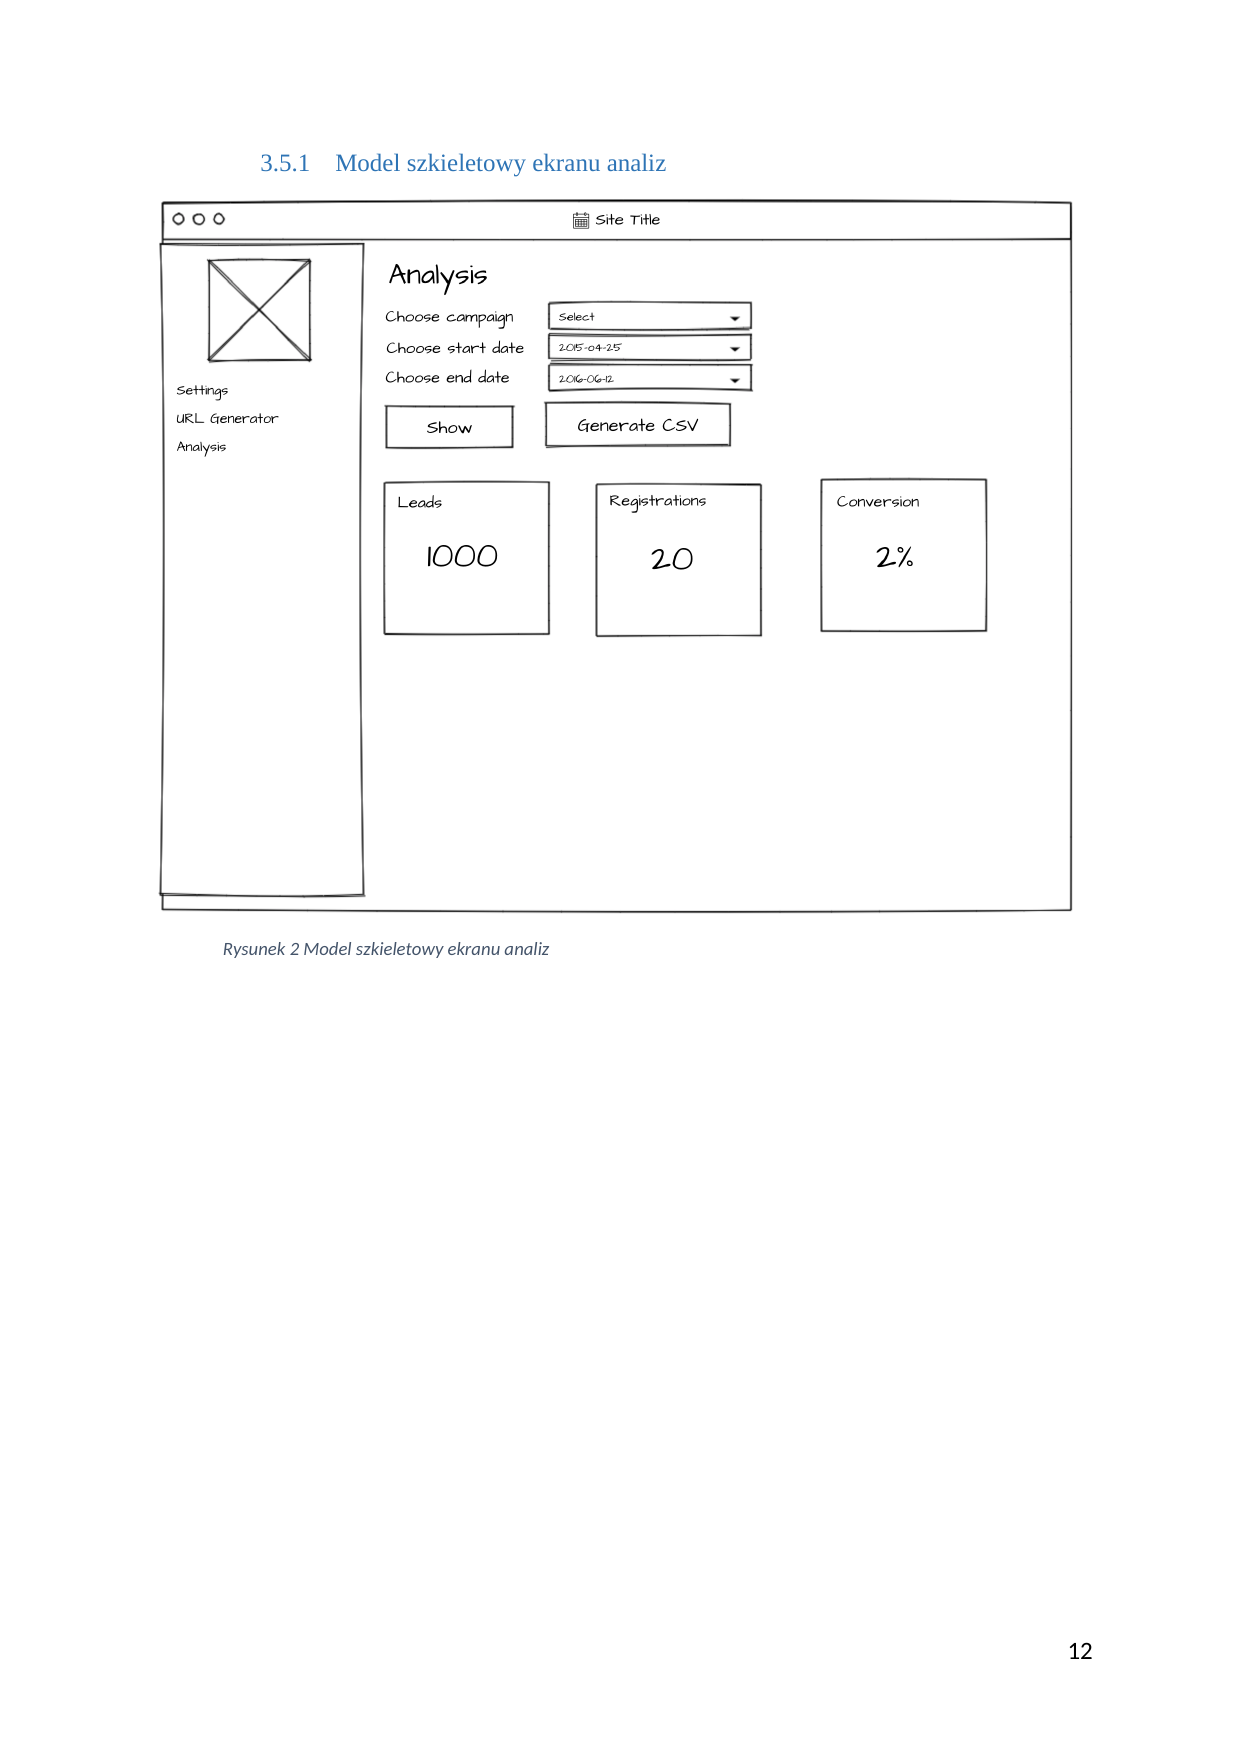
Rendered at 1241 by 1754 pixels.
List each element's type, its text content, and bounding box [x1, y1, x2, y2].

subtitle Model szkieletowy ekranu analiz [260, 148, 1093, 176]
text Rysunek 2 Model szkieletowy ekranu analiz [148, 938, 1093, 961]
picture [147, 190, 1092, 924]
